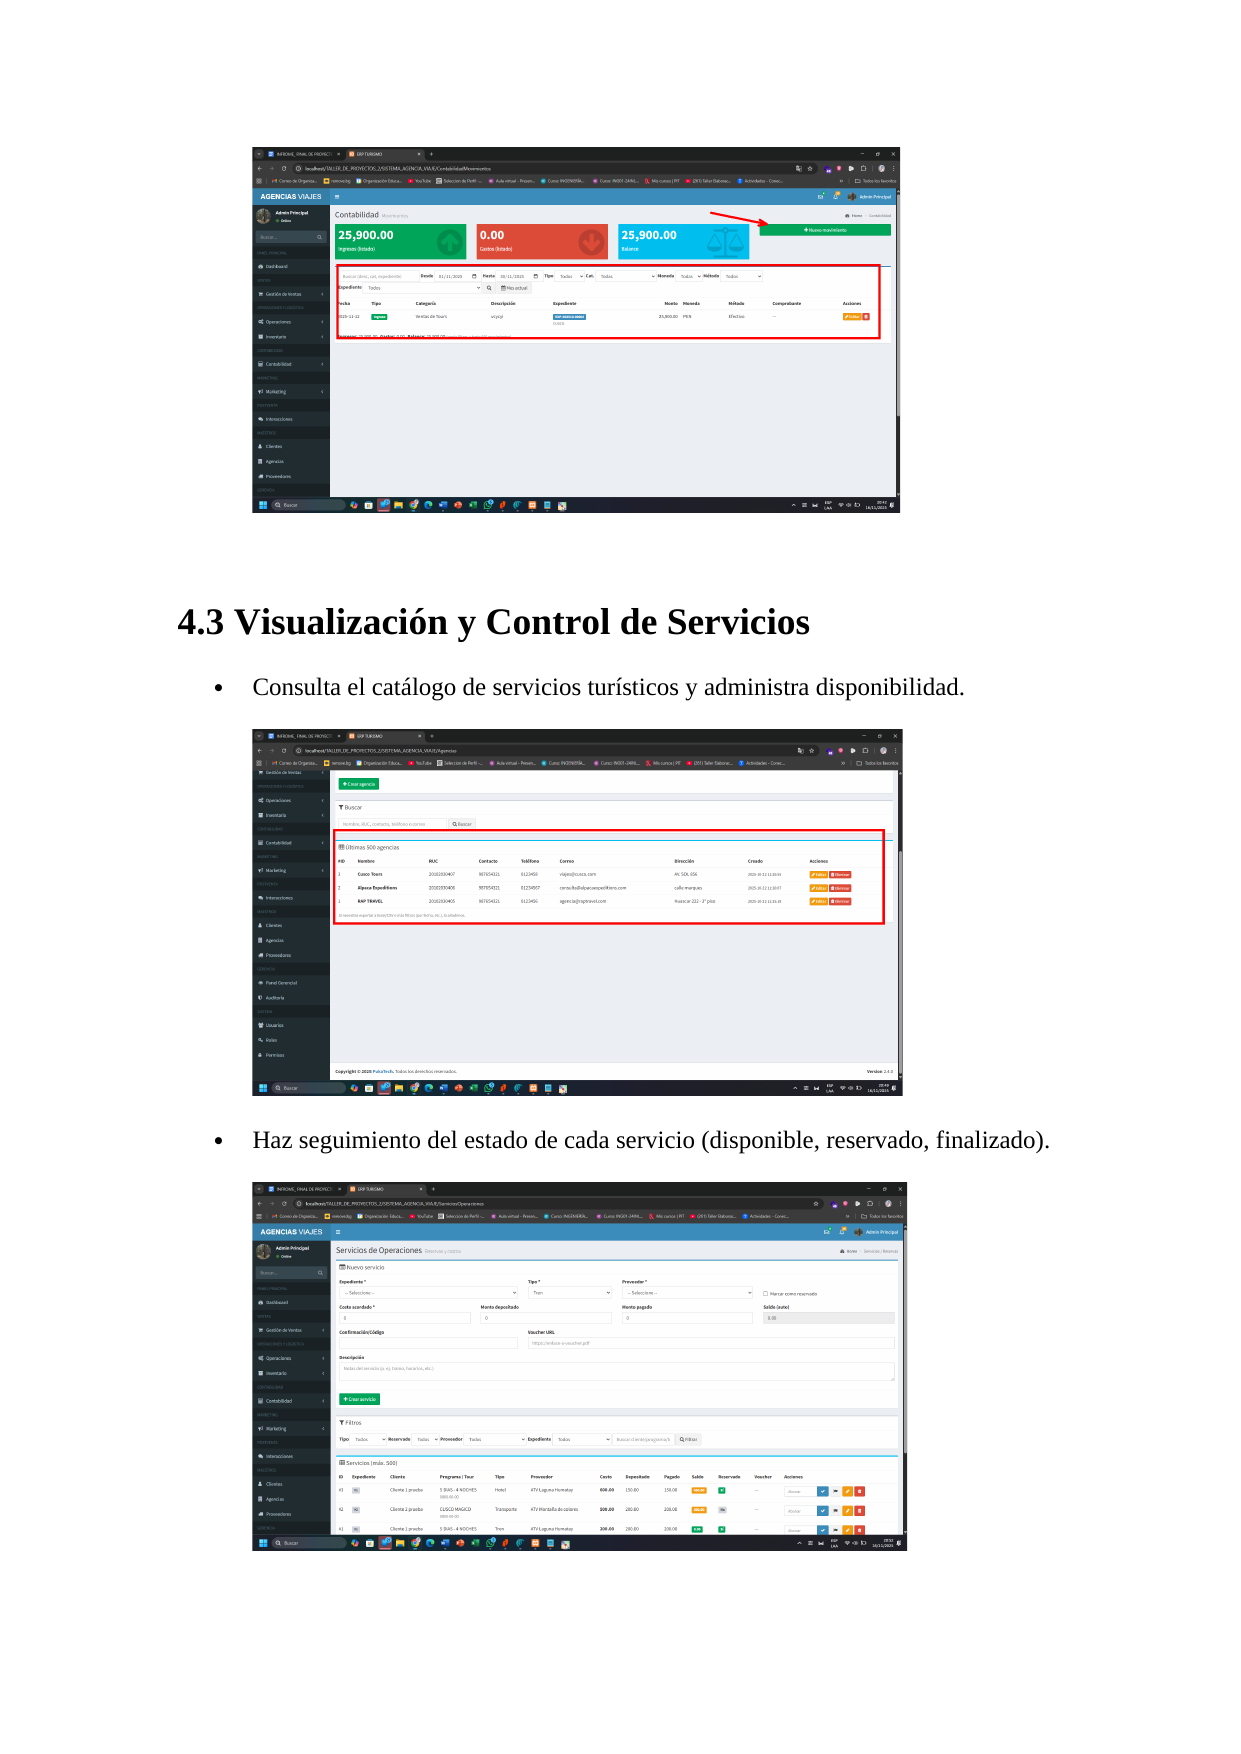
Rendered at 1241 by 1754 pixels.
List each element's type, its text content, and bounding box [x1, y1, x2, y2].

picture [252, 729, 903, 1096]
list Haz seguimiento del estado de cada servicio (disponible, reservado, finalizado). [215, 1125, 1063, 1153]
picture [252, 1182, 908, 1551]
list Consulta el catálogo de servicios turísticos y administra disponibilidad. [215, 672, 1063, 700]
subtitle 4.3 Visualización y Control de Servicios [177, 599, 1063, 642]
picture [252, 147, 901, 513]
